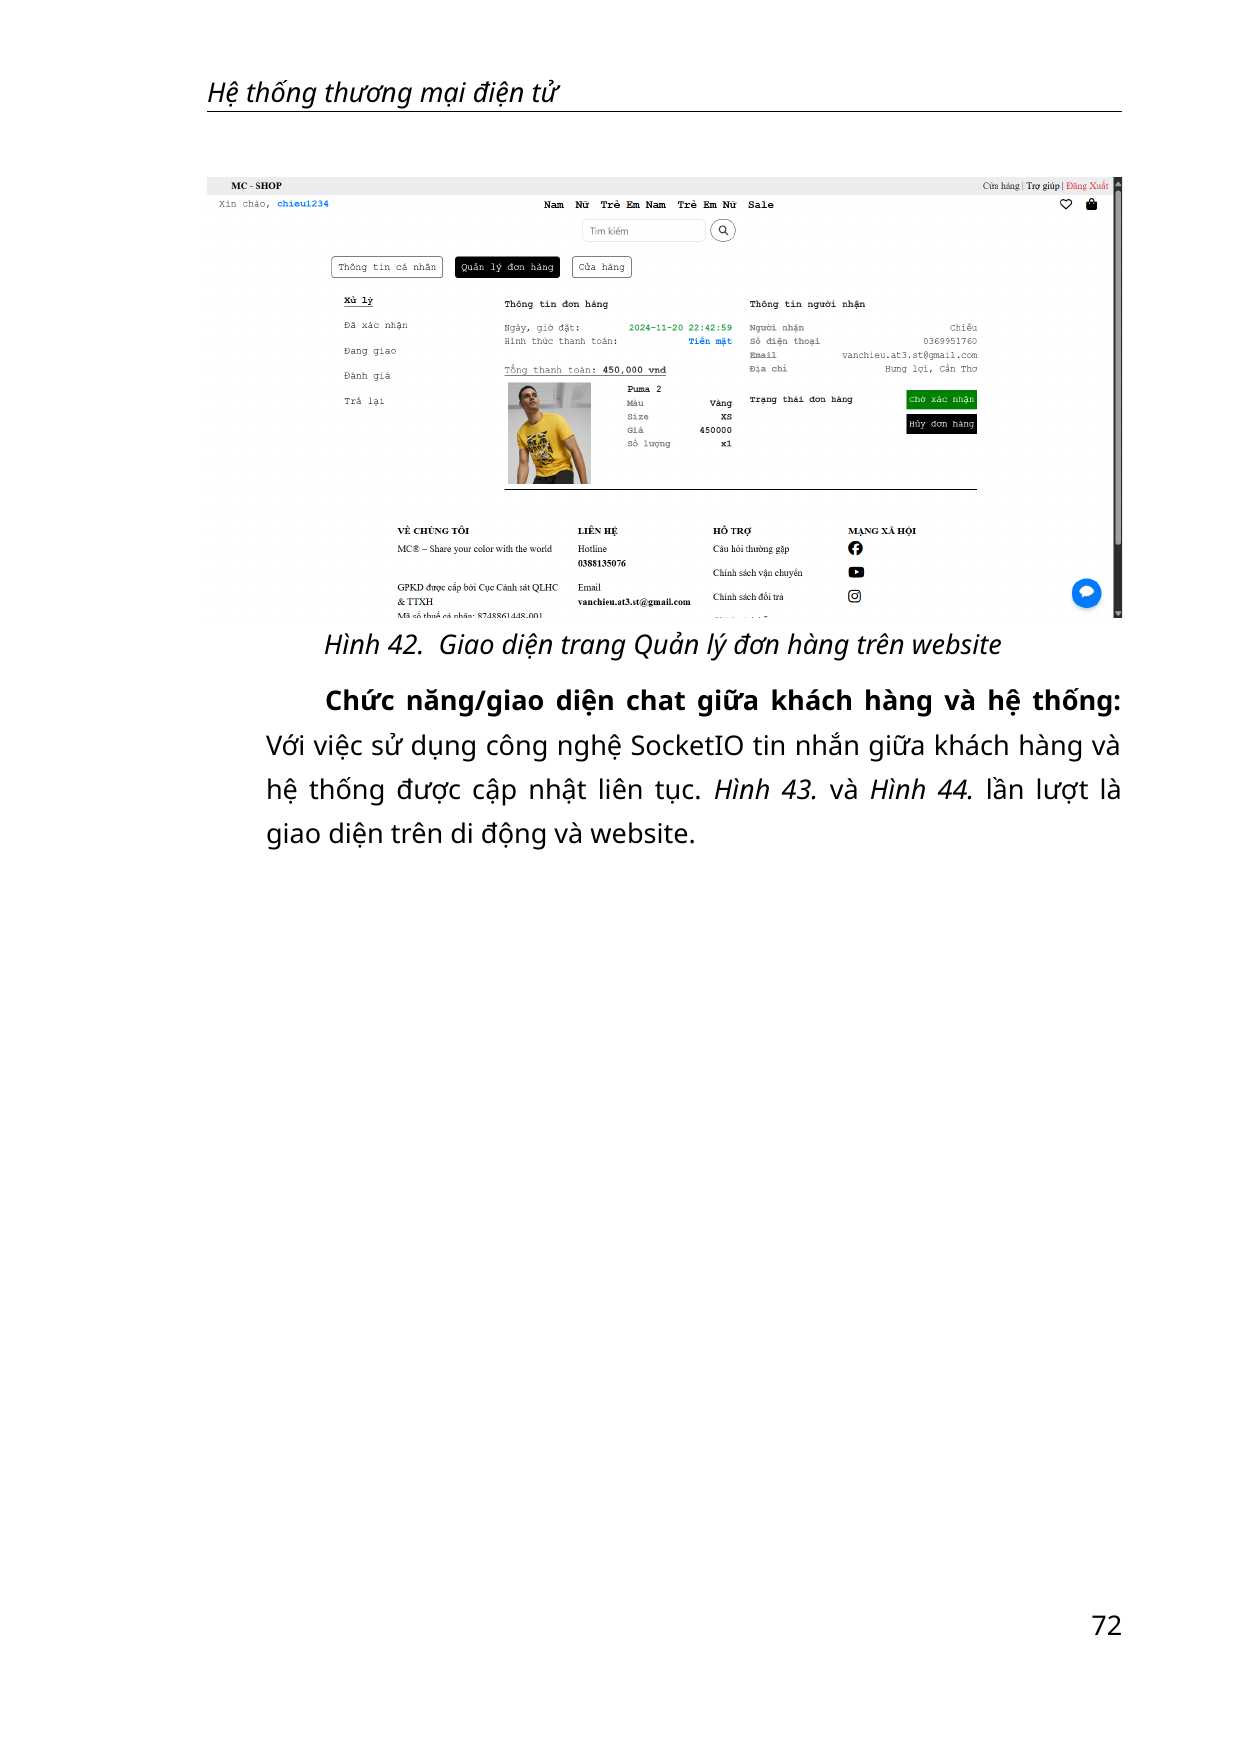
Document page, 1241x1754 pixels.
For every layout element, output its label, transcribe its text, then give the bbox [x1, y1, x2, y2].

text Hình 42. Giao diện trang Quản lý đơn hàng trên website [207, 618, 1122, 662]
picture [206, 177, 1123, 618]
text Chức năng/giao diện chat giữa khách hàng và hệ thống: Với việc sử dụng công nghệ SocketIO tin nhắn giữa khách hàng và hệ thống được cập nhật liên tục. Hình 43. và Hình 44. lần lượt là giao diện trên di động và website. [266, 682, 1122, 851]
